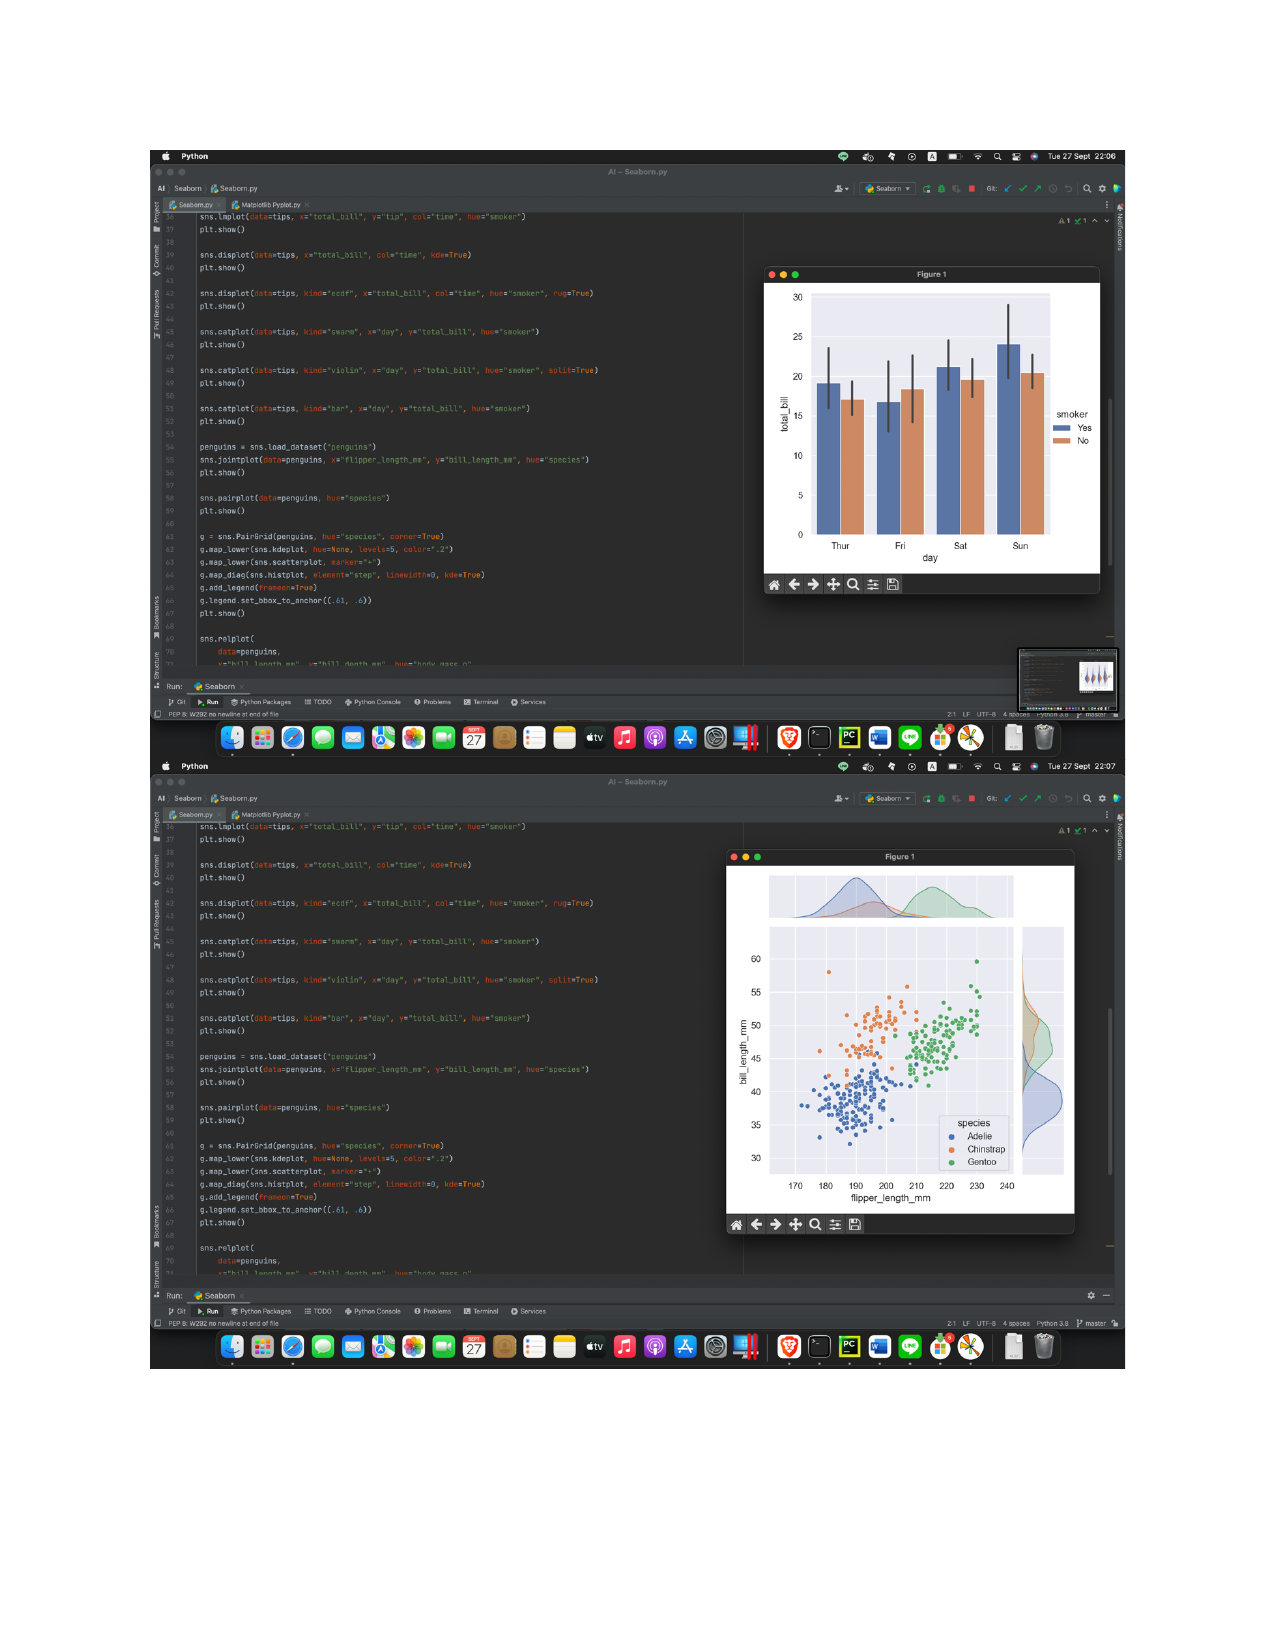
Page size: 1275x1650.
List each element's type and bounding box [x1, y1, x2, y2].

picture [150, 150, 1125, 1369]
